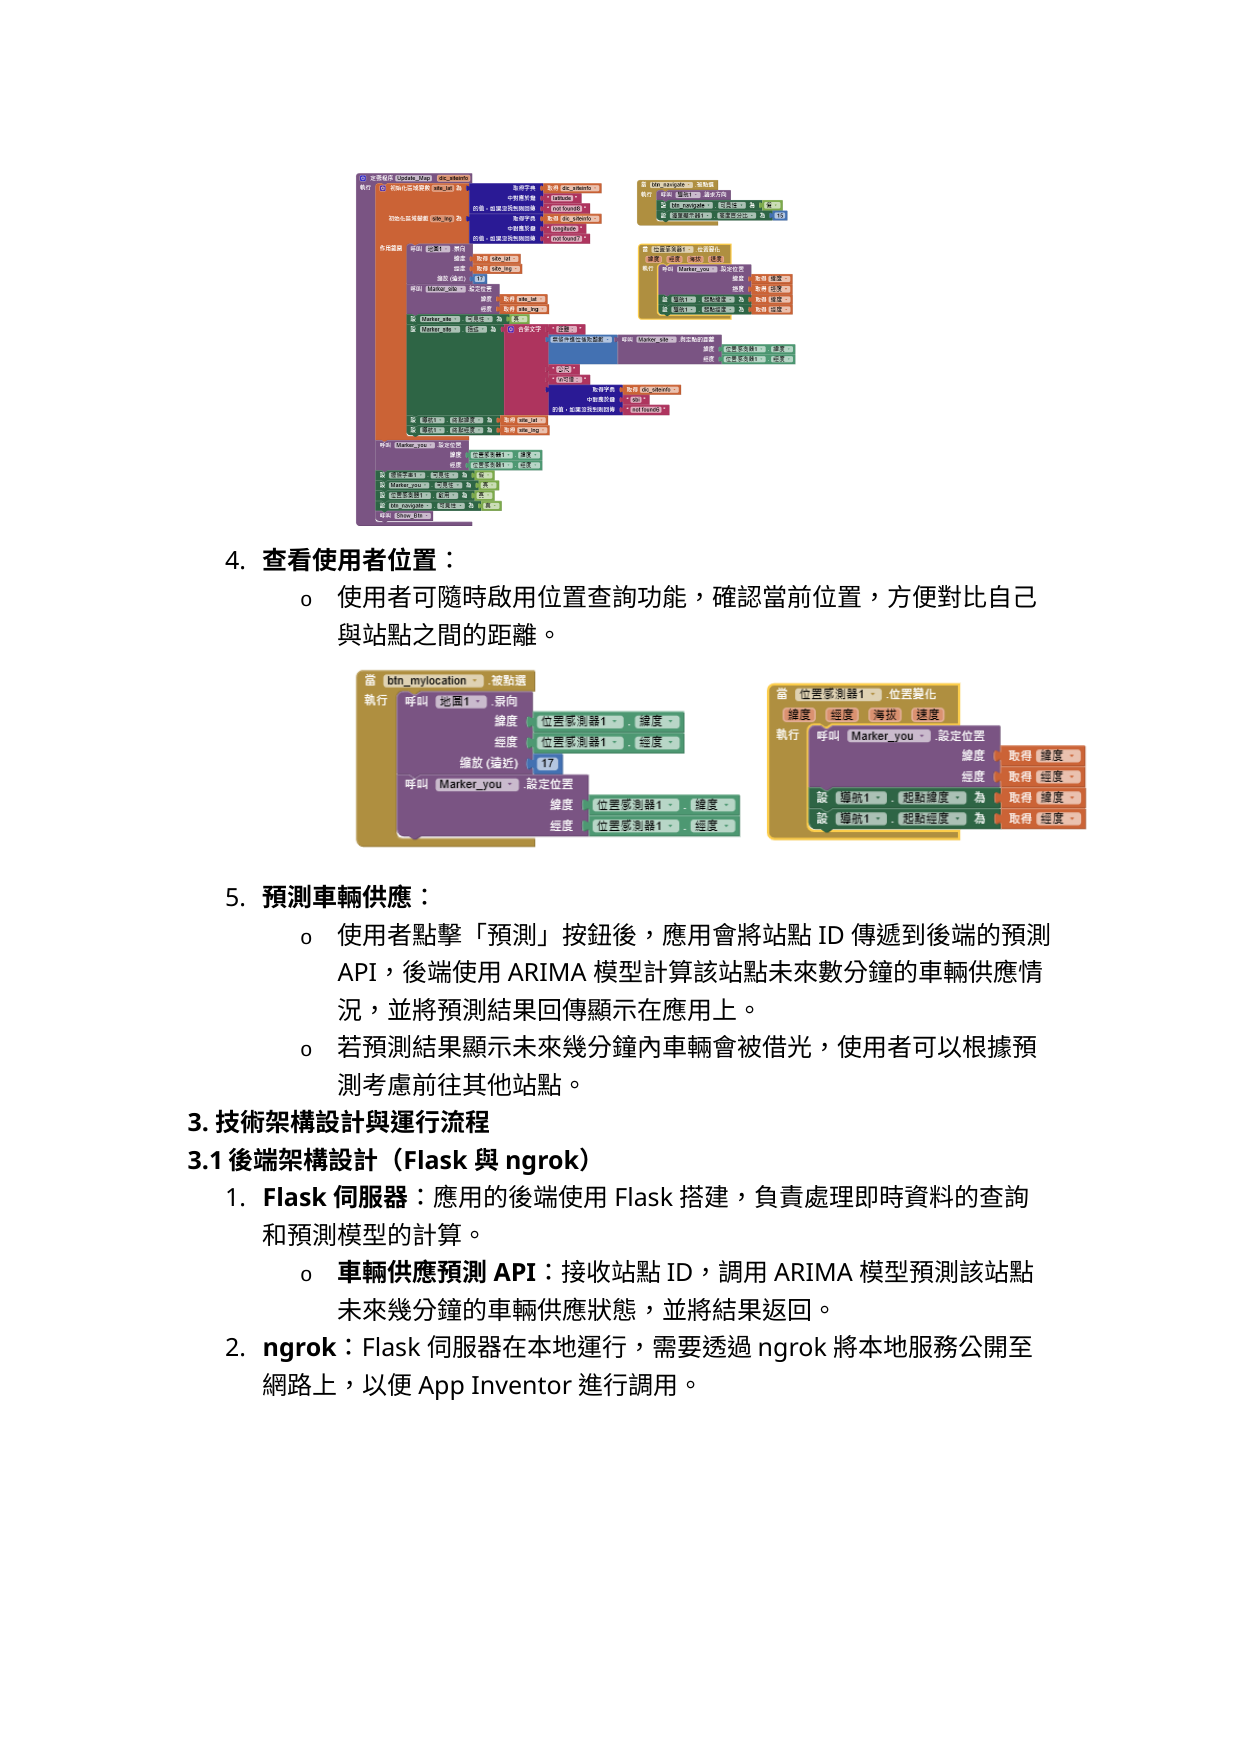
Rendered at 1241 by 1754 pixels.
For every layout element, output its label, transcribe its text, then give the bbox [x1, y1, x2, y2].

list 若預測結果顯示未來幾分鐘內車輛會被借光，使用者可以根據預測考慮前往其他站點。 [300, 1027, 1053, 1102]
picture [337, 652, 1127, 875]
text 3. 技術架構設計與運行流程 [187, 1102, 1053, 1139]
list 使用者點擊「預測」按鈕後，應用會將站點 ID 傳遞到後端的預測 API，後端使用 ARIMA 模型計算該站點未來數分鐘的車輛供應情況，並將預測結果回傳顯示在應用上。 [300, 914, 1053, 1027]
list 查看使用者位置： [225, 539, 1053, 577]
list Flask 伺服器：應用的後端使用 Flask 搭建，負責處理即時資料的查詢和預測模型的計算。 [225, 1177, 1053, 1252]
list 車輛供應預測 API：接收站點 ID，調用 ARIMA 模型預測該站點未來幾分鐘的車輛供應狀態，並將結果返回。 [300, 1252, 1053, 1327]
list 後端架構設計（Flask 與 ngrok） [187, 1139, 1053, 1177]
list 使用者可隨時啟用位置查詢功能，確認當前位置，方便對比自己與站點之間的距離。 [300, 577, 1053, 652]
list 預測車輛供應： [225, 877, 1053, 914]
picture [337, 164, 817, 538]
list ngrok：Flask 伺服器在本地運行，需要透過 ngrok 將本地服務公開至網路上，以便 App Inventor 進行調用。 [225, 1327, 1053, 1402]
